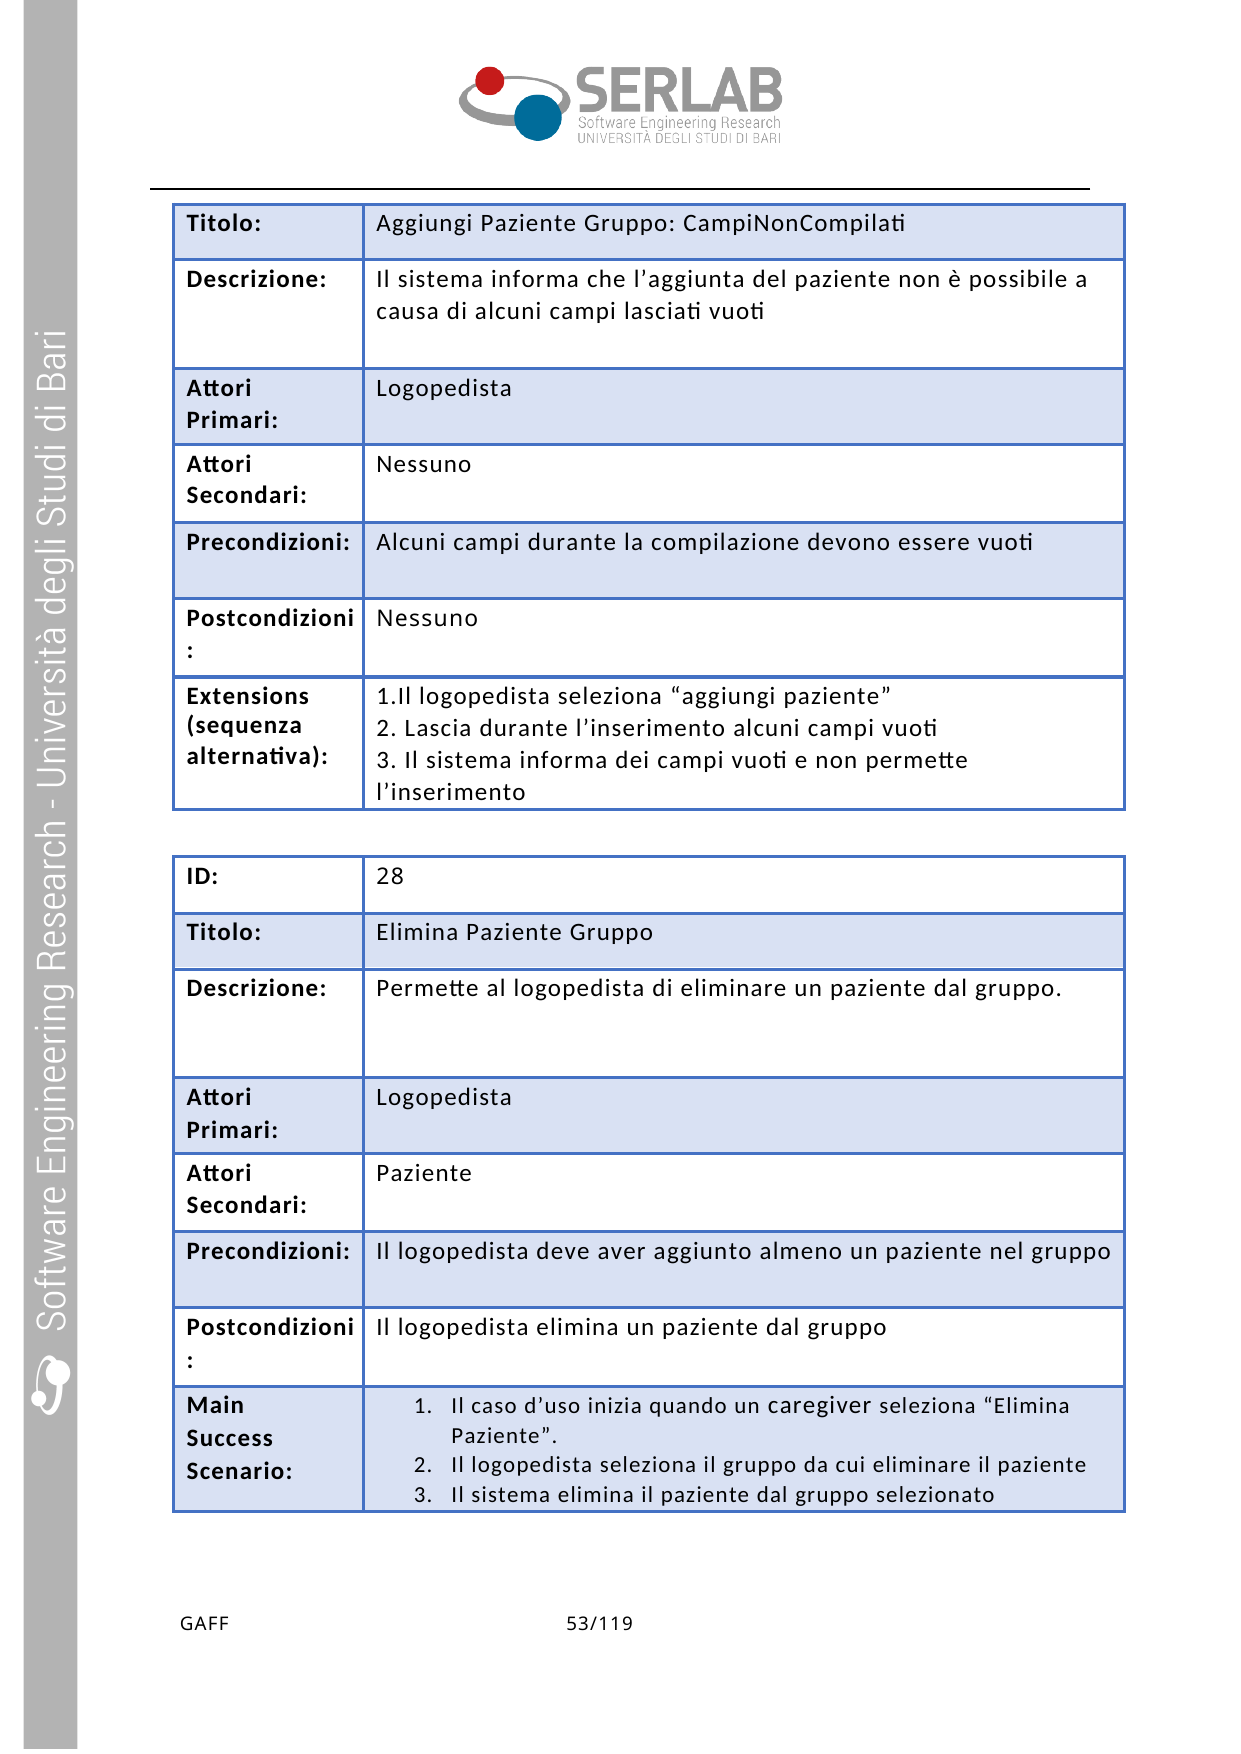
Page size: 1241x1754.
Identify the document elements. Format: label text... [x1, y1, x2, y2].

table_cell Attori Secondari: [175, 1155, 362, 1230]
table_cell 1.Il logopedista seleziona “aggiungi paziente” 2. Lascia durante l’inserimento alcuni campi vuoti 3. Il sistema informa dei campi vuoti e non permette l’inserimento [365, 679, 1123, 808]
table_cell Logopedista [365, 370, 1123, 443]
table_cell Main Success Scenario: [175, 1388, 362, 1510]
picture [23, 0, 78, 1749]
table_cell Extensions (sequenza alternativa): [175, 679, 362, 808]
table_cell Attori Primari: [175, 370, 362, 443]
table_cell Precondizioni: [175, 1233, 362, 1306]
table_cell Descrizione: [175, 971, 362, 1076]
table_header 28 [365, 858, 1123, 912]
table_cell Il caso d’uso inizia quando un caregiver seleziona “Elimina Paziente”. Il logopedista seleziona il gruppo da cui eliminare il paziente Il sistema elimina il paziente dal gruppo selezionato [365, 1388, 1123, 1510]
table_cell Descrizione: [175, 261, 362, 367]
table_cell Titolo: [175, 206, 362, 258]
picture [455, 65, 785, 145]
table_cell Nessuno [365, 600, 1123, 675]
table_cell Attori Primari: [175, 1079, 362, 1152]
table_cell Il sistema informa che l’aggiunta del paziente non è possibile a causa di alcuni campi lasciati vuoti [365, 261, 1123, 367]
table_cell Titolo: [175, 915, 362, 967]
table_cell Paziente [365, 1155, 1123, 1230]
table_cell Attori Secondari: [175, 446, 362, 521]
table_cell Postcondizioni: [175, 600, 362, 675]
table_cell Logopedista [365, 1079, 1123, 1152]
table_cell Alcuni campi durante la compilazione devono essere vuoti [365, 524, 1123, 597]
table_cell Il logopedista deve aver aggiunto almeno un paziente nel gruppo [365, 1233, 1123, 1306]
table_cell Precondizioni: [175, 524, 362, 597]
table_cell Postcondizioni: [175, 1309, 362, 1384]
table_cell Aggiungi Paziente Gruppo: CampiNonCompilati [365, 206, 1123, 258]
table_cell Il logopedista elimina un paziente dal gruppo [365, 1309, 1123, 1384]
table_header ID: [175, 858, 362, 912]
table_cell Elimina Paziente Gruppo [365, 915, 1123, 967]
table_cell Permette al logopedista di eliminare un paziente dal gruppo. [365, 971, 1123, 1076]
table_cell Nessuno [365, 446, 1123, 521]
